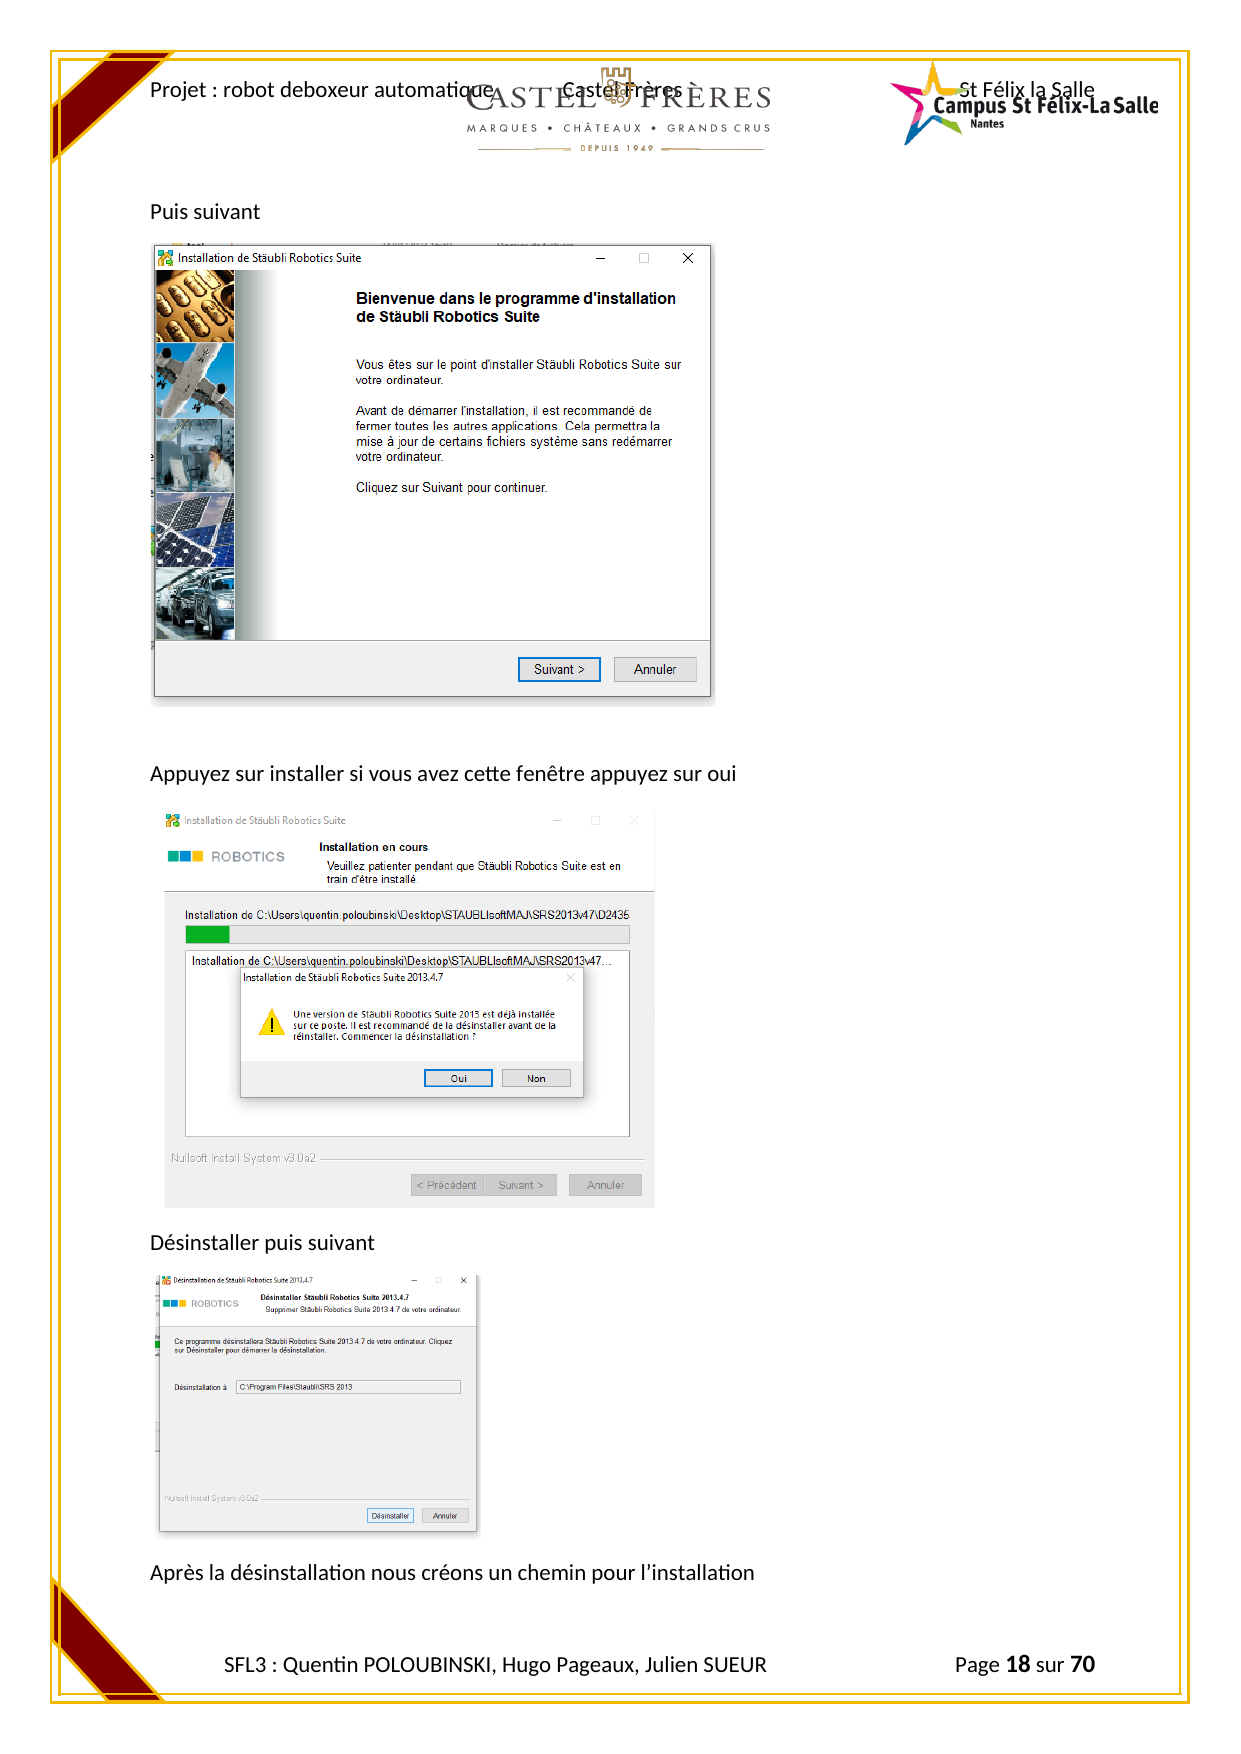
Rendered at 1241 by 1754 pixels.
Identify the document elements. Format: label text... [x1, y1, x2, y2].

text Après la désinstallation nous créons un chemin pour l’installation [150, 1558, 1090, 1586]
picture [150, 243, 716, 706]
text Désinstaller puis suivant [150, 1228, 1090, 1256]
picture [163, 810, 655, 1207]
text Puis suivant [150, 197, 1090, 225]
text Appuyez sur installer si vous avez cette fenêtre appuyez sur oui [150, 759, 1090, 787]
picture [889, 60, 1158, 145]
picture [155, 1275, 481, 1540]
picture [460, 59, 773, 157]
